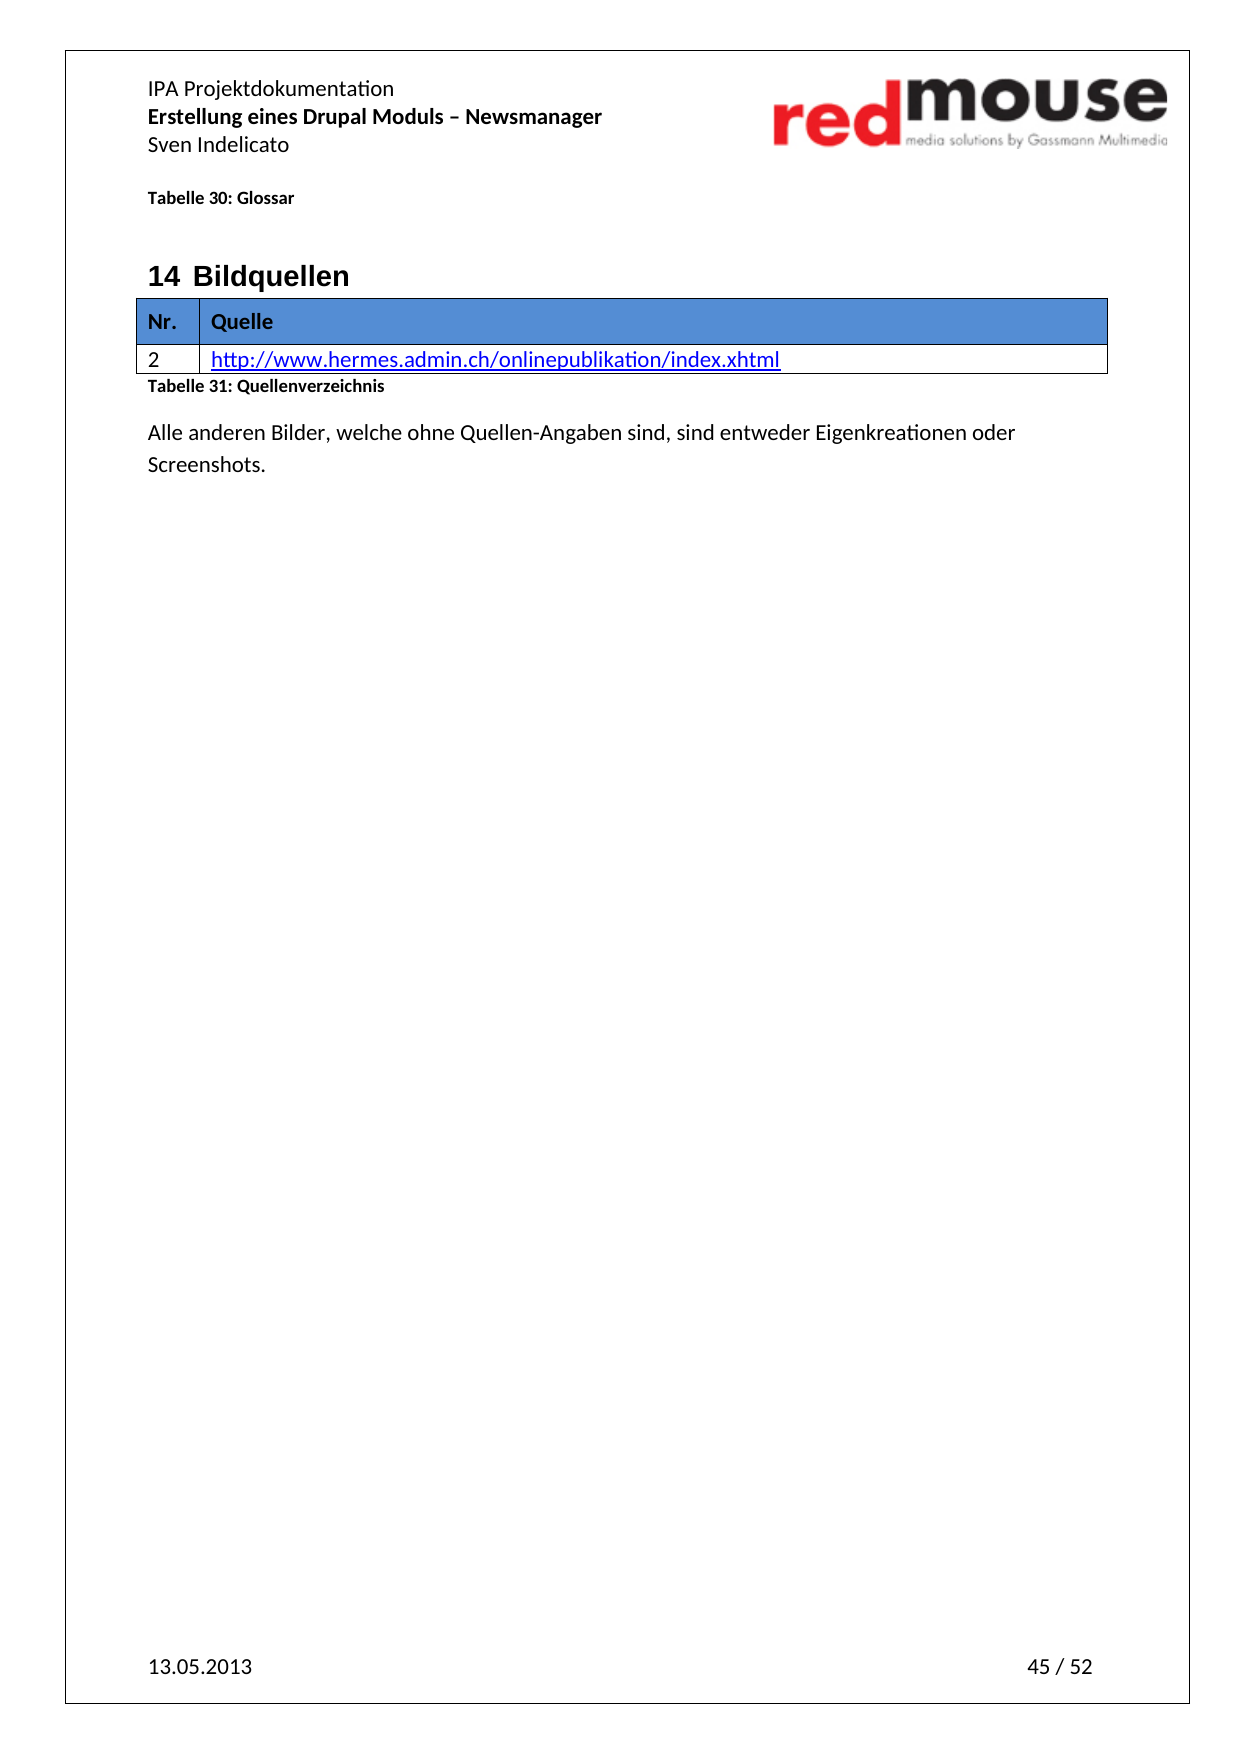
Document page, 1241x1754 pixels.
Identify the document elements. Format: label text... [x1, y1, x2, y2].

picture [773, 78, 1168, 149]
table_cell 2 [137, 345, 199, 373]
table_header Quelle [200, 299, 1107, 344]
text Tabelle 31: Quellenverzeichnis [148, 374, 1093, 397]
table_header Nr. [137, 299, 199, 344]
text Alle anderen Bilder, welche ohne Quellen-Angaben sind, sind entweder Eigenkreationen oder Screenshots. [148, 418, 1093, 478]
text Tabelle 30: Glossar [148, 186, 1093, 209]
table_cell http://www.hermes.admin.ch/onlinepublikation/index.xhtml [200, 345, 1107, 373]
subtitle Bildquellen [148, 259, 1093, 292]
